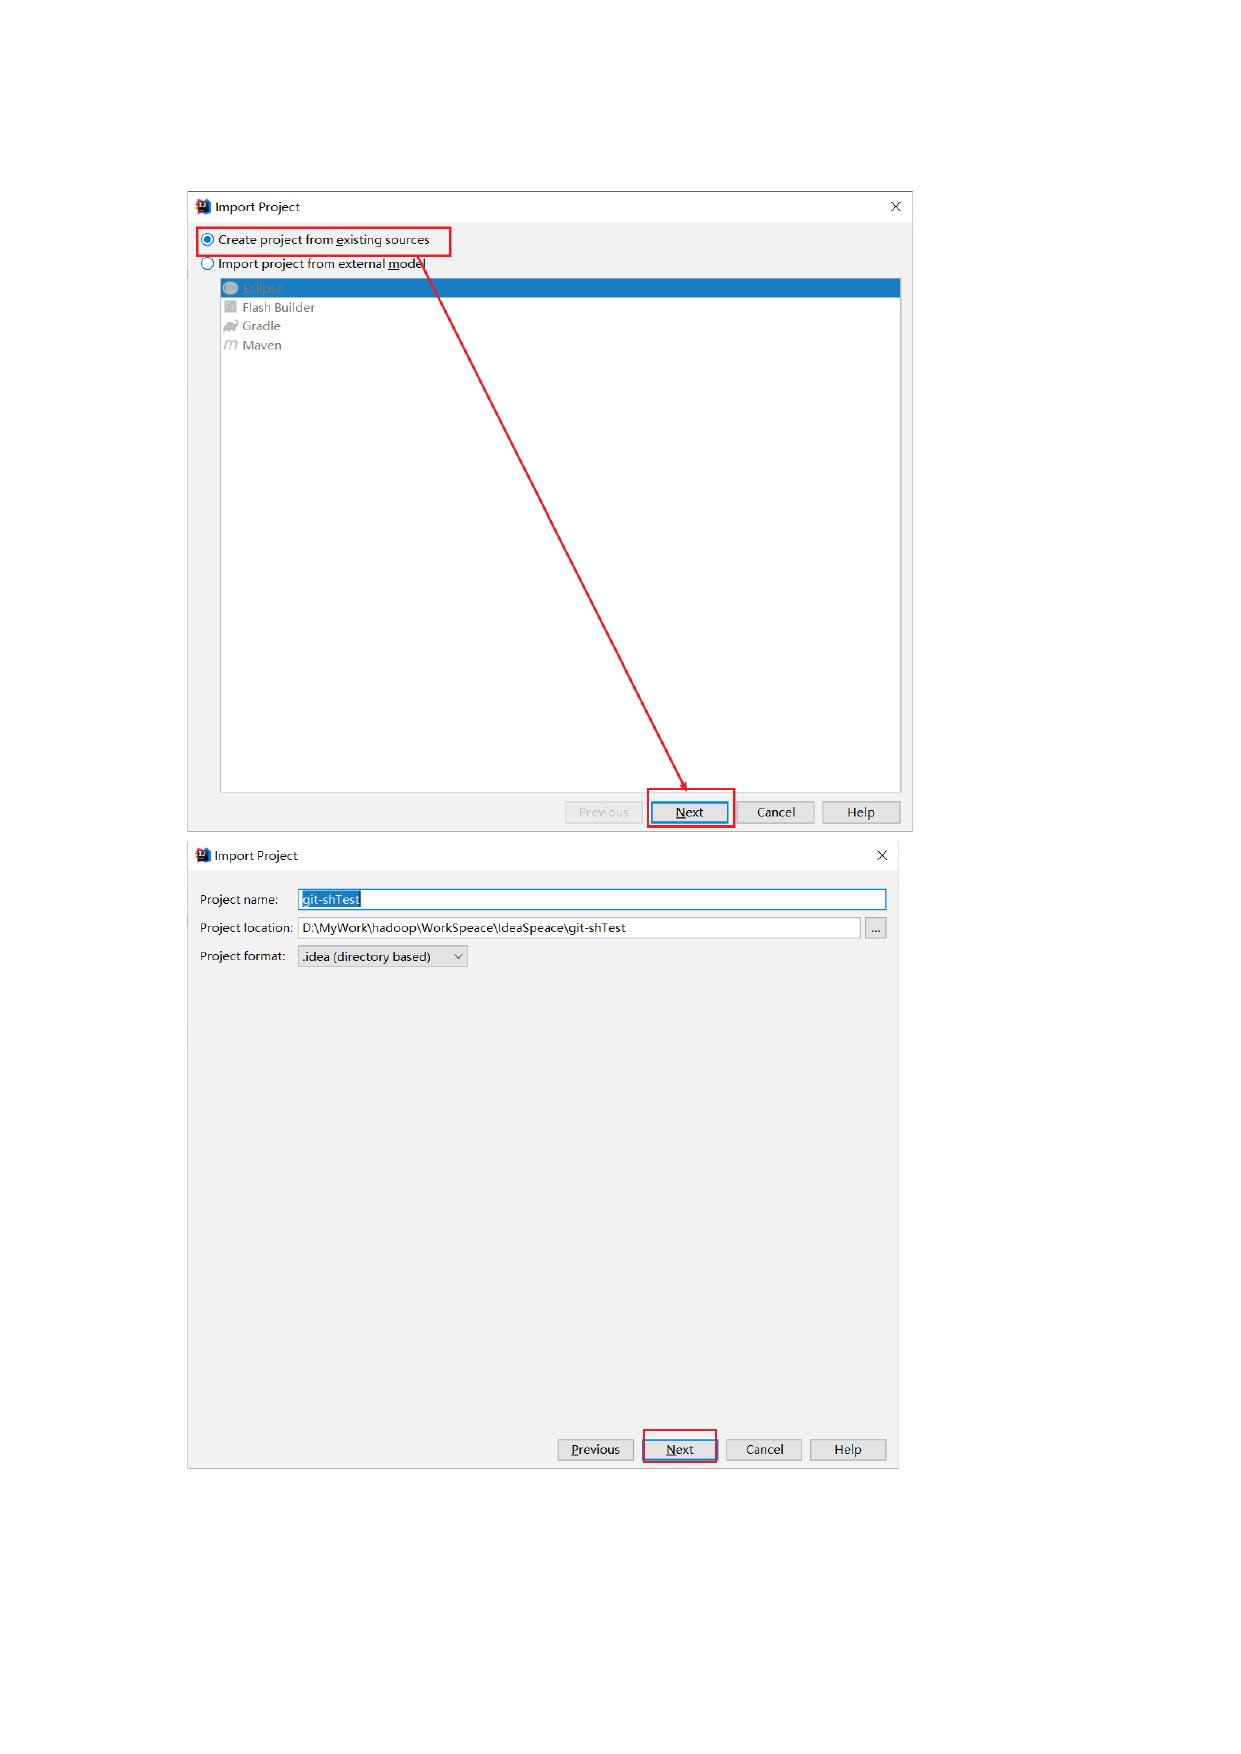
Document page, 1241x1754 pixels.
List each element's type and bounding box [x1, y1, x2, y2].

picture [187, 191, 913, 832]
picture [187, 841, 899, 1469]
